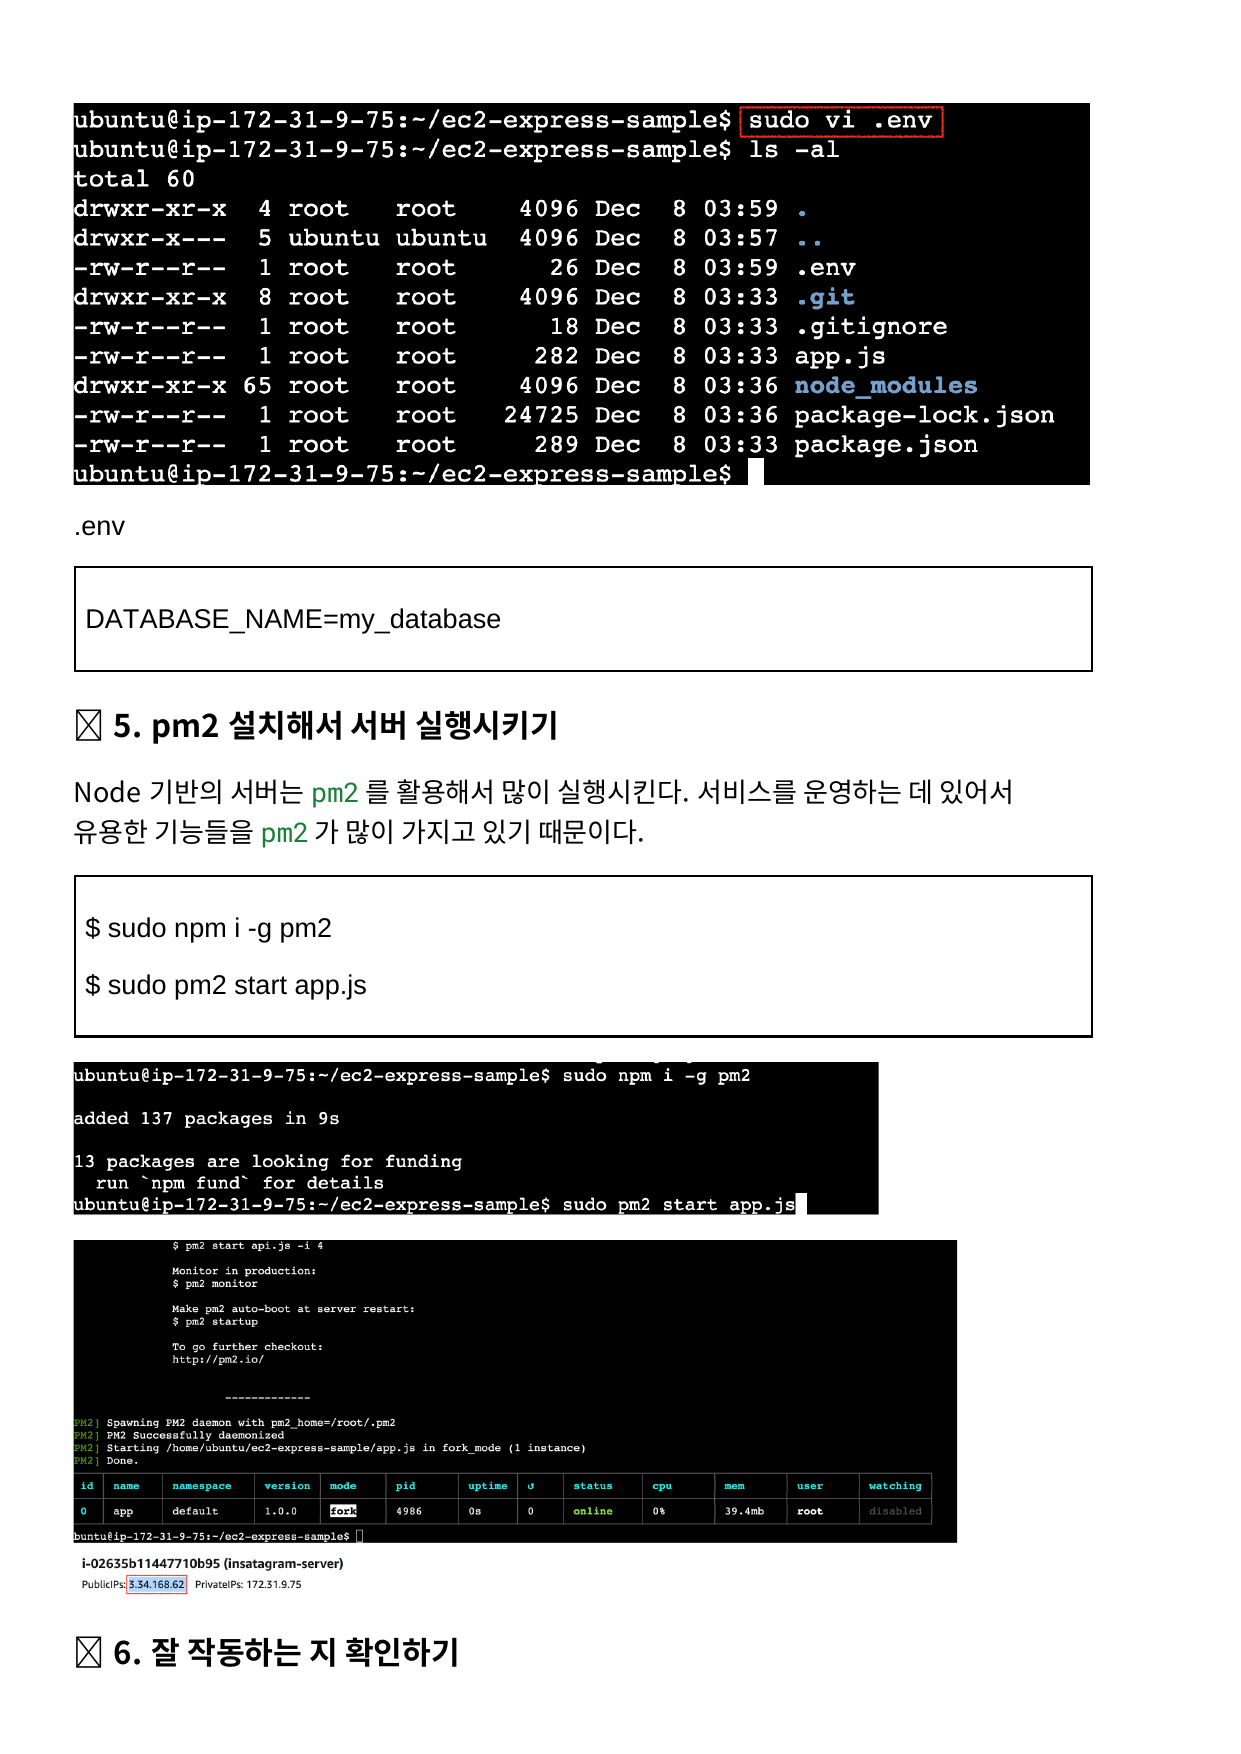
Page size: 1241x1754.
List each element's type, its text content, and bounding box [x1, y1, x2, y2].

picture [73, 1062, 879, 1215]
table_header DATABASE_NAME=my_database [76, 568, 1091, 670]
subtitle ✅ 5. pm2 설치해서 서버 실행시키기 [74, 701, 1090, 746]
picture [73, 103, 1090, 485]
table_header $ sudo npm i -g pm2 $ sudo pm2 start app.js [76, 877, 1091, 1035]
text Node 기반의 서버는 pm2를 활용해서 많이 실행시킨다. 서비스를 운영하는 데 있어서 유용한 기능들을 pm2가 많이 가지고 있기 때문이다. [74, 771, 1090, 850]
picture [73, 1240, 958, 1599]
text .env [74, 509, 1090, 541]
subtitle ✅ 6. 잘 작동하는 지 확인하기 [74, 1628, 1090, 1673]
